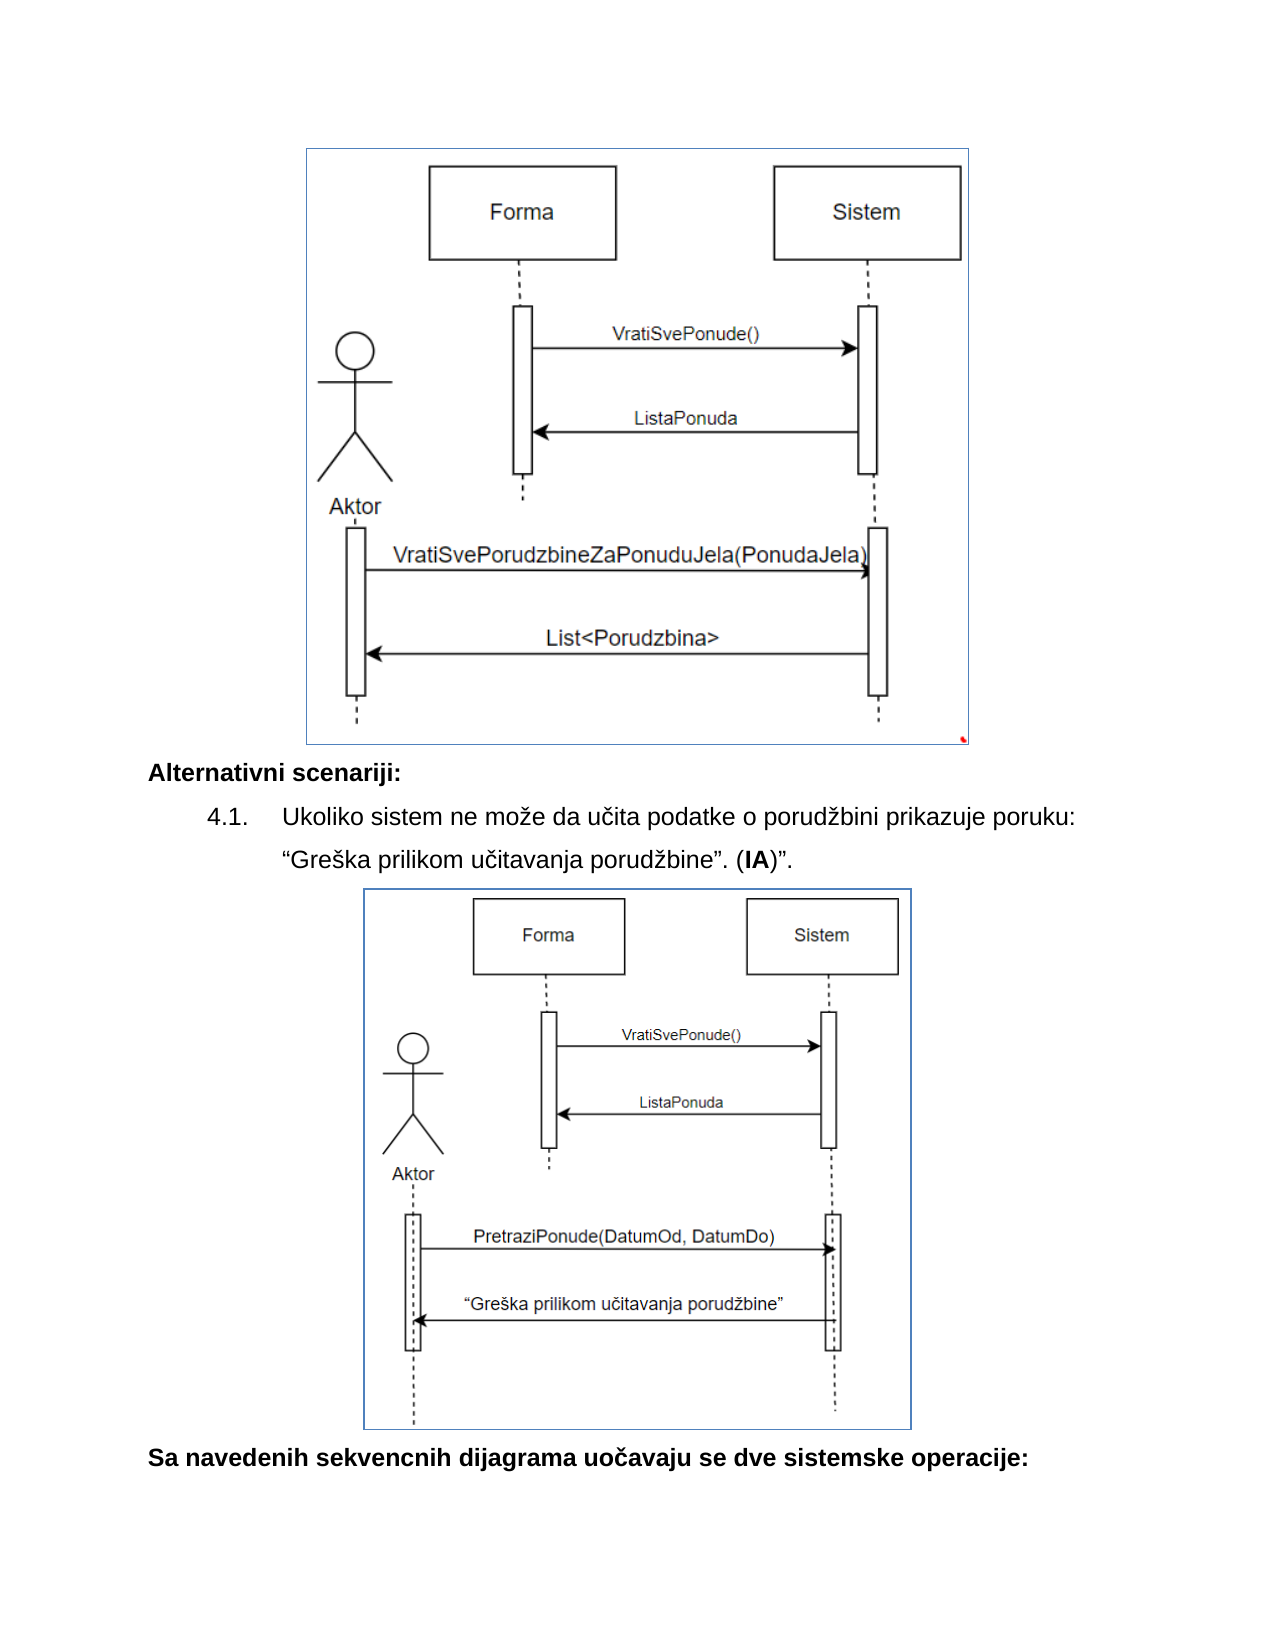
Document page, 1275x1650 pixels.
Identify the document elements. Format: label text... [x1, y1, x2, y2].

list Ukoliko sistem ne može da učita podatke o porudžbini prikazuje poruku: “Greška prilikom učitavanja porudžbine”. (IA)”. [207, 802, 1127, 873]
text Sa navedenih sekvencnih dijagrama uočavaju se dve sistemske operacije: [148, 1443, 1127, 1472]
picture [307, 149, 968, 744]
text Alternativni scenariji: [148, 758, 1127, 787]
picture [365, 890, 910, 1429]
